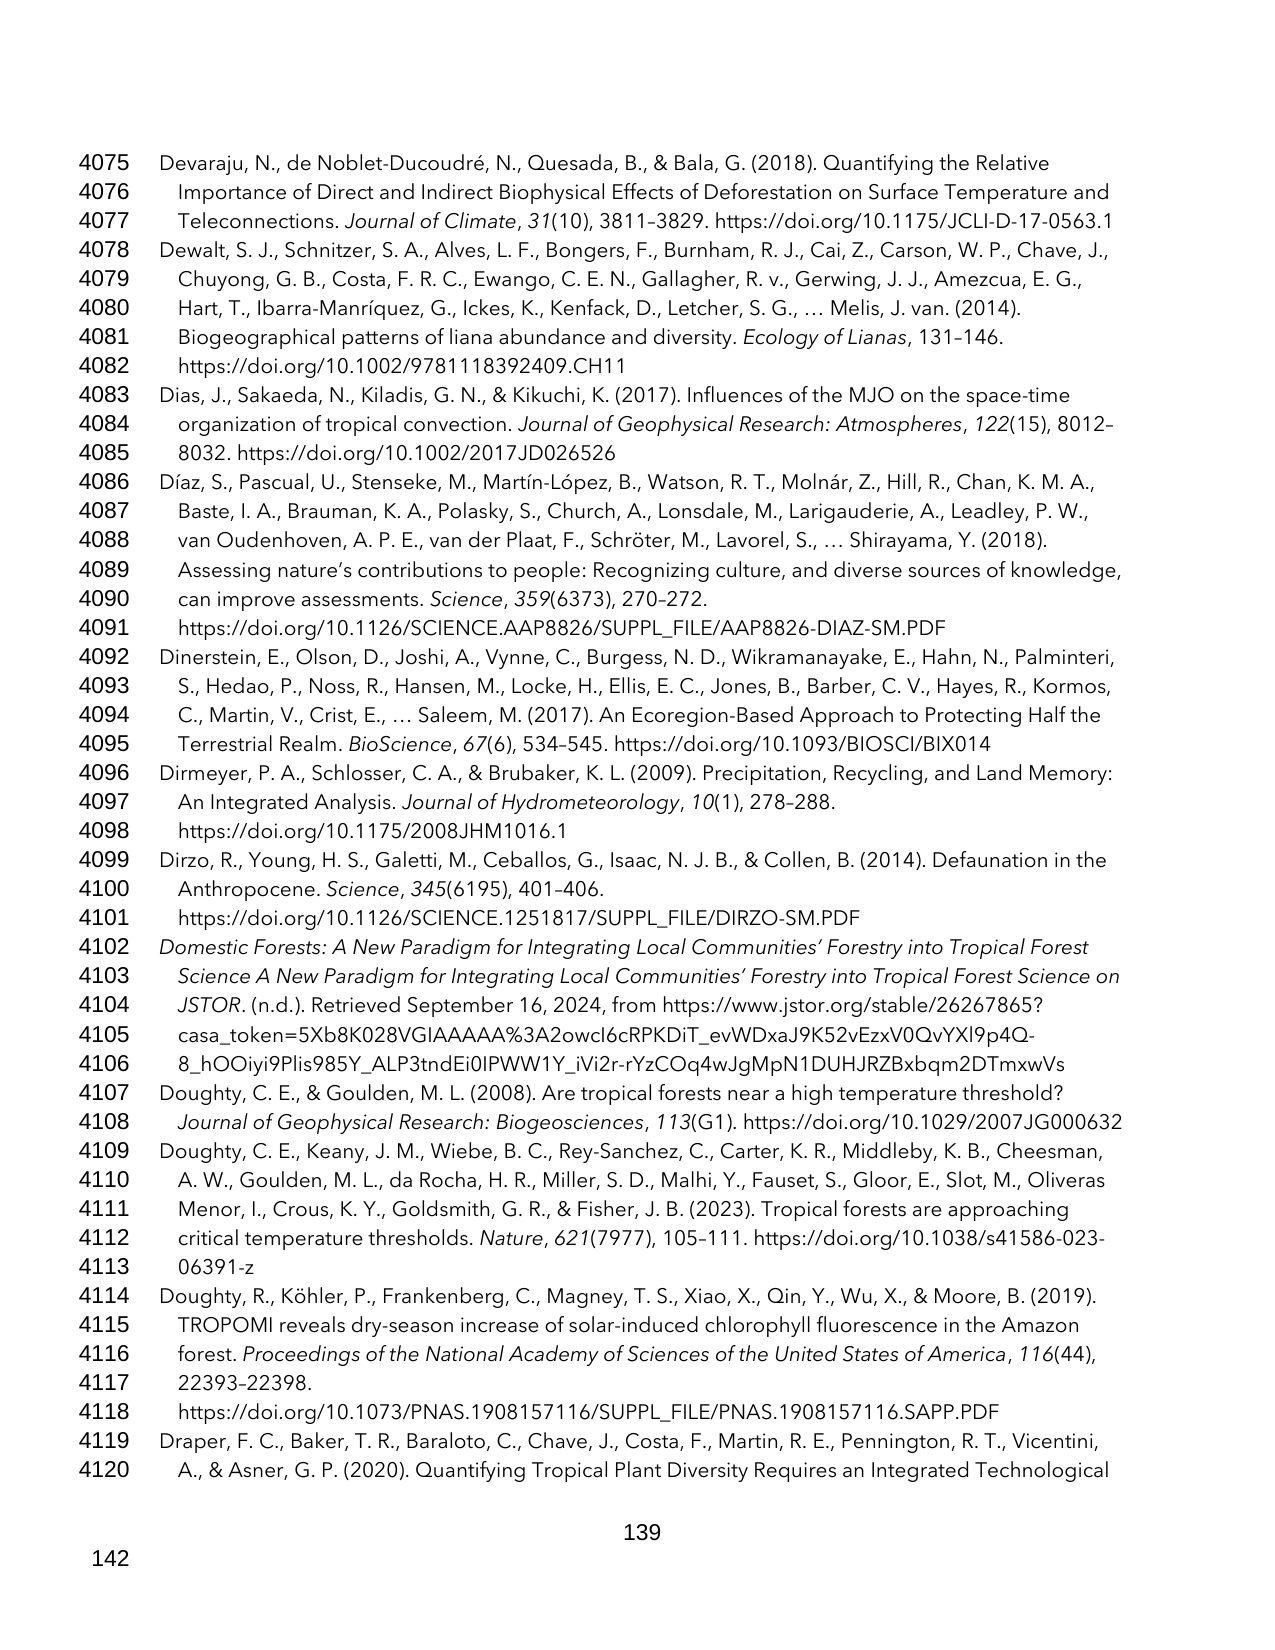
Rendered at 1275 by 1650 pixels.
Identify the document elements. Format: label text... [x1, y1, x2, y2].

text Doughty, C. E., & Goulden, M. L. (2008). Are tropical forests near a high temperature threshold? Journal of Geophysical Research: Biogeosciences, 113(G1). https://doi.org/10.1029/2007JG000632 [159, 1080, 1125, 1134]
text Dinerstein, E., Olson, D., Joshi, A., Vynne, C., Burgess, N. D., Wikramanayake, E., Hahn, N., Palminteri, S., Hedao, P., Noss, R., Hansen, M., Locke, H., Ellis, E. C., Jones, B., Barber, C. V., Hayes, R., Kormos, C., Martin, V., Crist, E., … Saleem, M. (2017). An Ecoregion-Based Approach to Protecting Half the Terrestrial Realm. BioScience, 67(6), 534–545. https://doi.org/10.1093/BIOSCI/BIX014 [159, 644, 1125, 757]
text Doughty, R., Köhler, P., Frankenberg, C., Magney, T. S., Xiao, X., Qin, Y., Wu, X., & Moore, B. (2019). TROPOMI reveals dry-season increase of solar-induced chlorophyll fluorescence in the Amazon forest. Proceedings of the National Academy of Sciences of the United States of America, 116(44), 22393–22398. https://doi.org/10.1073/PNAS.1908157116/SUPPL_FILE/PNAS.1908157116.SAPP.PDF [159, 1283, 1125, 1425]
text Díaz, S., Pascual, U., Stenseke, M., Martín-López, B., Watson, R. T., Molnár, Z., Hill, R., Chan, K. M. A., Baste, I. A., Brauman, K. A., Polasky, S., Church, A., Lonsdale, M., Larigauderie, A., Leadley, P. W., van Oudenhoven, A. P. E., van der Plaat, F., Schröter, M., Lavorel, S., … Shirayama, Y. (2018). Assessing nature’s contributions to people: Recognizing culture, and diverse sources of knowledge, can improve assessments. Science, 359(6373), 270–272. https://doi.org/10.1126/SCIENCE.AAP8826/SUPPL_FILE/AAP8826-DIAZ-SM.PDF [159, 470, 1125, 640]
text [159, 1429, 1125, 1483]
text Dewalt, S. J., Schnitzer, S. A., Alves, L. F., Bongers, F., Burnham, R. J., Cai, Z., Carson, W. P., Chave, J., Chuyong, G. B., Costa, F. R. C., Ewango, C. E. N., Gallagher, R. v., Gerwing, J. J., Amezcua, E. G., Hart, T., Ibarra-Manríquez, G., Ickes, K., Kenfack, D., Letcher, S. G., … Melis, J. van. (2014). Biogeographical patterns of liana abundance and diversity. Ecology of Lianas, 131–146. https://doi.org/10.1002/9781118392409.CH11 [159, 237, 1125, 379]
text Dirzo, R., Young, H. S., Galetti, M., Ceballos, G., Isaac, N. J. B., & Collen, B. (2014). Defaunation in the Anthropocene. Science, 345(6195), 401–406. https://doi.org/10.1126/SCIENCE.1251817/SUPPL_FILE/DIRZO-SM.PDF [159, 847, 1125, 931]
text Dirmeyer, P. A., Schlosser, C. A., & Brubaker, K. L. (2009). Precipitation, Recycling, and Land Memory: An Integrated Analysis. Journal of Hydrometeorology, 10(1), 278–288. https://doi.org/10.1175/2008JHM1016.1 [159, 760, 1125, 844]
text Doughty, C. E., Keany, J. M., Wiebe, B. C., Rey-Sanchez, C., Carter, K. R., Middleby, K. B., Cheesman, A. W., Goulden, M. L., da Rocha, H. R., Miller, S. D., Malhi, Y., Fauset, S., Gloor, E., Slot, M., Oliveras Menor, I., Crous, K. Y., Goldsmith, G. R., & Fisher, J. B. (2023). Tropical forests are approaching critical temperature thresholds. Nature, 621(7977), 105–111. https://doi.org/10.1038/s41586-023-06391-z [159, 1138, 1125, 1280]
text Devaraju, N., de Noblet-Ducoudré, N., Quesada, B., & Bala, G. (2018). Quantifying the Relative Importance of Direct and Indirect Biophysical Effects of Deforestation on Surface Temperature and Teleconnections. Journal of Climate, 31(10), 3811–3829. https://doi.org/10.1175/JCLI-D-17-0563.1 [159, 150, 1125, 233]
text Domestic Forests: A New Paradigm for Integrating Local Communities’ Forestry into Tropical Forest Science A New Paradigm for Integrating Local Communities’ Forestry into Tropical Forest Science on JSTOR. (n.d.). Retrieved September 16, 2024, from https://www.jstor.org/stable/26267865?casa_token=5Xb8K028VGIAAAAA%3A2owcI6cRPKDiT_evWDxaJ9K52vEzxV0QvYXl9p4Q-8_hOOiyi9Plis985Y_ALP3tndEi0IPWW1Y_iVi2r-rYzCOq4wJgMpN1DUHJRZBxbqm2DTmxwVs [159, 935, 1125, 1076]
text Dias, J., Sakaeda, N., Kiladis, G. N., & Kikuchi, K. (2017). Influences of the MJO on the space-time organization of tropical convection. Journal of Geophysical Research: Atmospheres, 122(15), 8012–8032. https://doi.org/10.1002/2017JD026526 [159, 382, 1125, 466]
